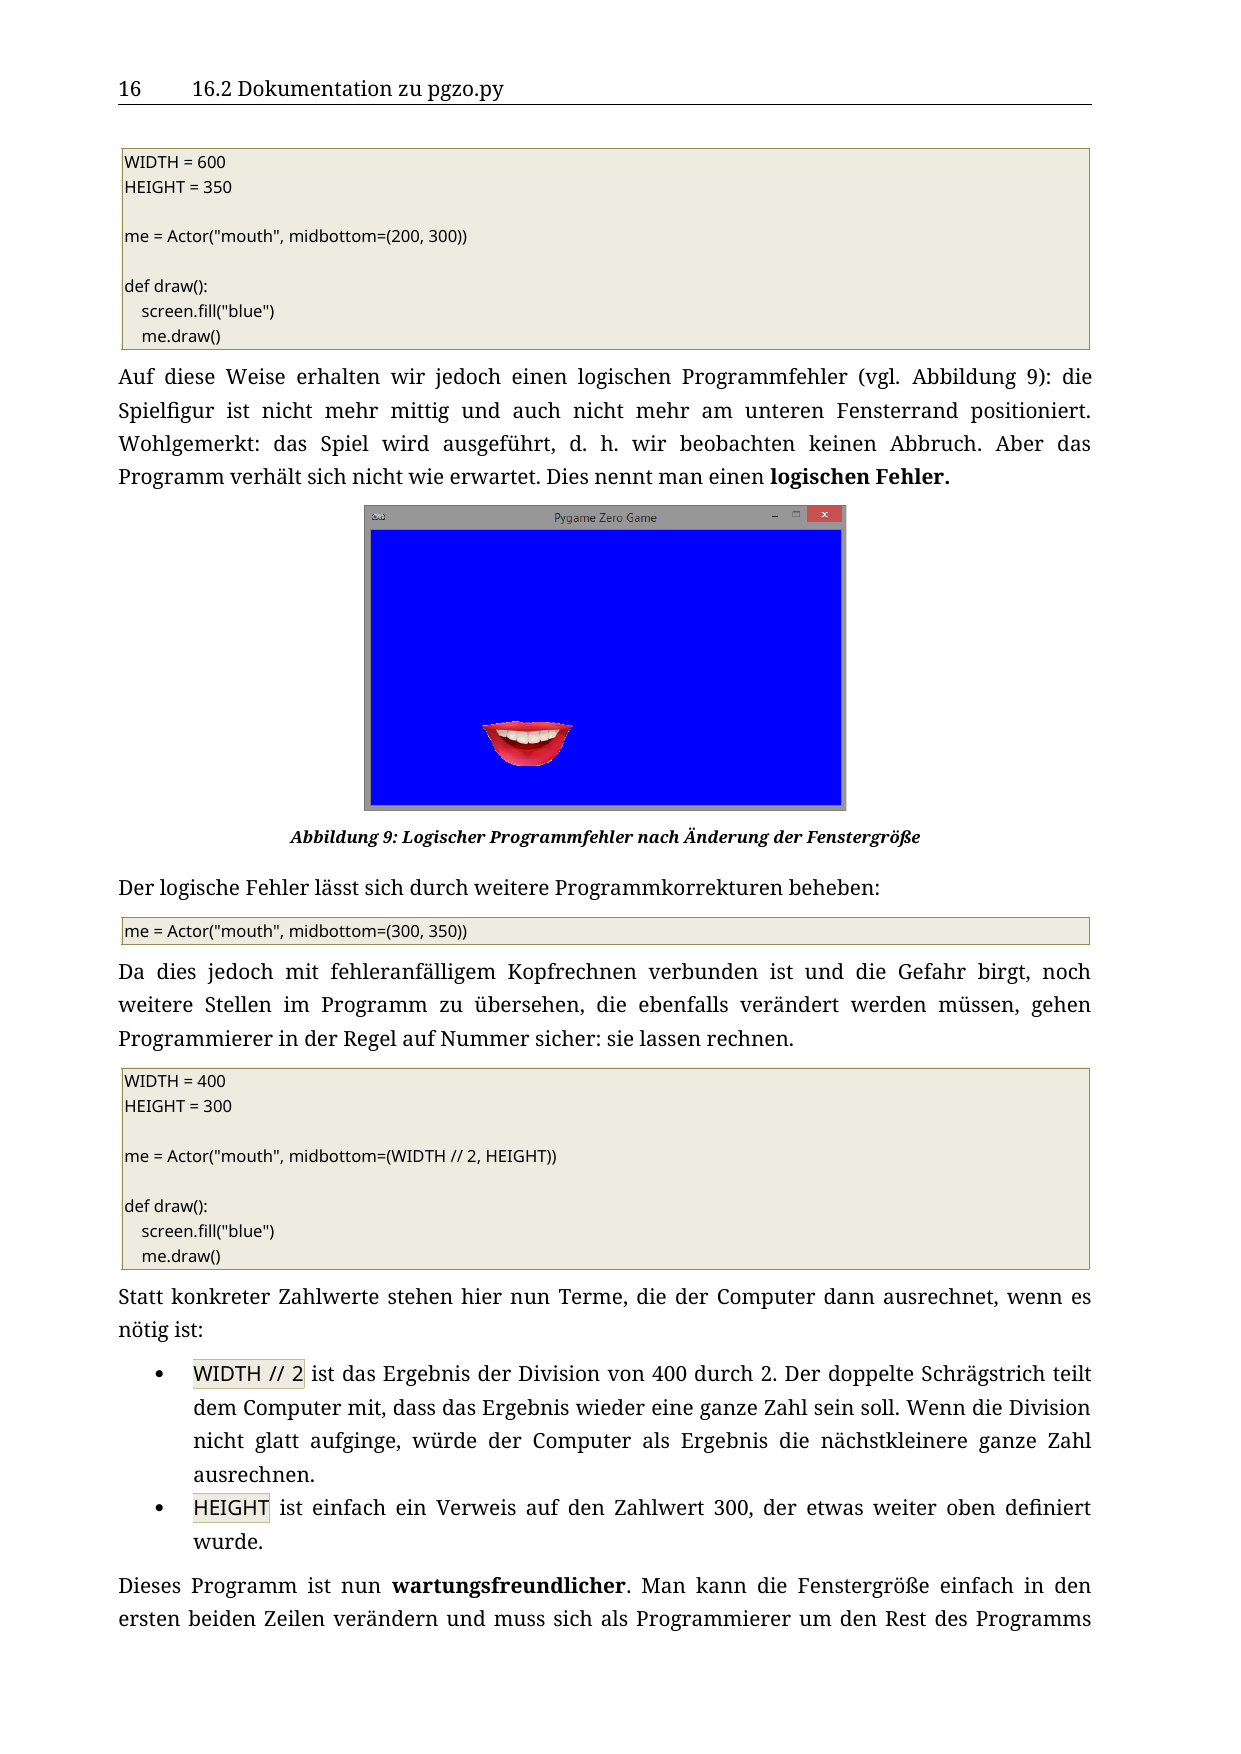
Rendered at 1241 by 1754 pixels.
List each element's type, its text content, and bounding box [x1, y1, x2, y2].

text WIDTH = 600 [123, 149, 1089, 173]
text me = Actor("mouth", midbottom=(200, 300)) [123, 222, 1089, 247]
text me.draw() [123, 322, 1089, 349]
text WIDTH = 400 [123, 1069, 1089, 1092]
text HEIGHT = 300 [123, 1092, 1089, 1117]
text HEIGHT = 350 [123, 173, 1089, 197]
list WIDTH // 2 ist das Ergebnis der Division von 400 durch 2. Der doppelte Schrägstrich teilt dem Computer mit, dass das Ergebnis wieder eine ganze Zahl sein soll. Wenn die Division nicht glatt aufginge, würde der Computer als Ergebnis die nächstkleinere ganze Zahl ausrechnen. [156, 1359, 1092, 1488]
list HEIGHT ist einfach ein Verweis auf den Zahlwert 300, der etwas weiter oben definiert wurde. [156, 1493, 1092, 1556]
text Abbildung 9: Logischer Programmfehler nach Änderung der Fenstergröße [118, 826, 1092, 848]
text me.draw() [123, 1242, 1089, 1269]
text def draw(): [123, 1192, 1089, 1217]
text Auf diese Weise erhalten wir jedoch einen logischen Programmfehler (vgl. Abbildung 9): die Spielfigur ist nicht mehr mittig und auch nicht mehr am unteren Fensterrand positioniert. Wohlgemerkt: das Spiel wird ausgeführt, d. h. wir beobachten keinen Abbruch. Aber das Programm verhält sich nicht wie erwartet. Dies nennt man einen logischen Fehler. [118, 362, 1092, 491]
text Statt konkreter Zahlwerte stehen hier nun Terme, die der Computer dann ausrechnet, wenn es nötig ist: [118, 1282, 1092, 1344]
text screen.fill("blue") [123, 1217, 1089, 1242]
picture [364, 505, 847, 811]
text def draw(): [123, 272, 1089, 297]
text Der logische Fehler lässt sich durch weitere Programmkorrekturen beheben: [118, 873, 1092, 902]
text screen.fill("blue") [123, 297, 1089, 322]
text me = Actor("mouth", midbottom=(300, 350)) [123, 918, 1089, 944]
text Da dies jedoch mit fehleranfälligem Kopfrechnen verbunden ist und die Gefahr birgt, noch weitere Stellen im Programm zu übersehen, die ebenfalls verändert werden müssen, gehen Programmierer in der Regel auf Nummer sicher: sie lassen rechnen. [118, 957, 1092, 1052]
text me = Actor("mouth", midbottom=(WIDTH // 2, HEIGHT)) [123, 1142, 1089, 1167]
